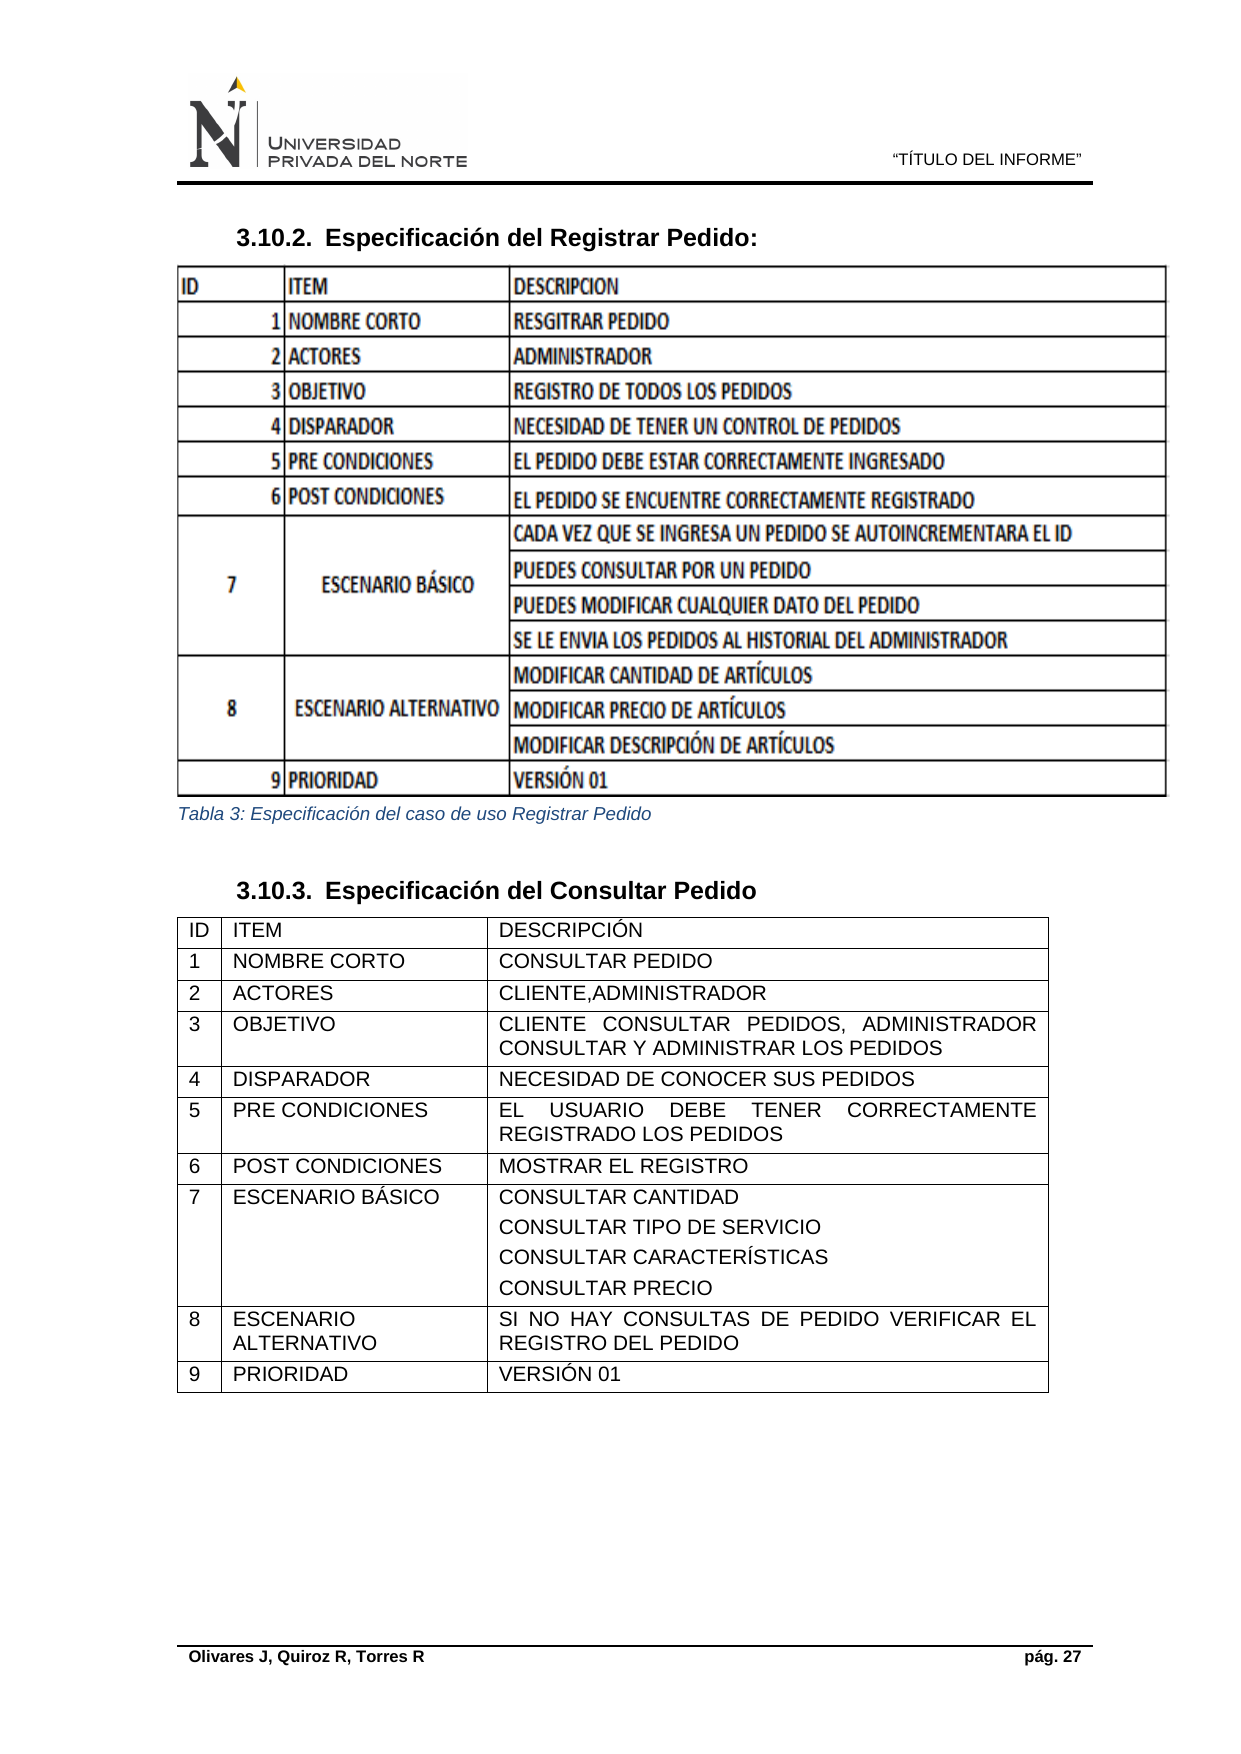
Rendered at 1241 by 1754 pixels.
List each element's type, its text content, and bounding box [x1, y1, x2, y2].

table_cell SI NO HAY CONSULTAS DE PEDIDO VERIFICAR EL REGISTRO DEL PEDIDO [488, 1307, 1048, 1361]
table_cell CLIENTE CONSULTAR PEDIDOS, ADMINISTRADOR CONSULTAR Y ADMINISTRAR LOS PEDIDOS [488, 1012, 1048, 1066]
table_cell 1 [178, 949, 221, 979]
table_cell 6 [178, 1154, 221, 1184]
table_cell CLIENTE,ADMINISTRADOR [488, 981, 1048, 1011]
table_cell NOMBRE CORTO [222, 949, 487, 979]
table_cell OBJETIVO [222, 1012, 487, 1066]
table_cell NECESIDAD DE CONOCER SUS PEDIDOS [488, 1067, 1048, 1097]
table_header ITEM [222, 918, 487, 948]
table_cell 4 [178, 1067, 221, 1097]
table_cell CONSULTAR PEDIDO [488, 949, 1048, 979]
table_header ID [178, 918, 221, 948]
table_cell 5 [178, 1098, 221, 1152]
table_header DESCRIPCIÓN [488, 918, 1048, 948]
table_cell ACTORES [222, 981, 487, 1011]
table_cell 2 [178, 981, 221, 1011]
subtitle Especificación del Consultar Pedido [236, 876, 1092, 904]
picture [188, 73, 469, 169]
table_cell CONSULTAR CANTIDAD CONSULTAR TIPO DE SERVICIO CONSULTAR CARACTERÍSTICAS CONSULTAR PRECIO [488, 1185, 1048, 1306]
subtitle Especificación del Registrar Pedido: [236, 223, 1092, 252]
table_cell 7 [178, 1185, 221, 1306]
table_cell VERSIÓN 01 [488, 1362, 1048, 1392]
table_cell EL USUARIO DEBE TENER CORRECTAMENTE REGISTRADO LOS PEDIDOS [488, 1098, 1048, 1152]
text Tabla 3: Especificación del caso de uso Registrar Pedido [177, 803, 1092, 825]
table_cell 8 [178, 1307, 221, 1361]
table_cell DISPARADOR [222, 1067, 487, 1097]
table_cell ESCENARIO ALTERNATIVO [222, 1307, 487, 1361]
table_cell 9 [178, 1362, 221, 1392]
table_cell MOSTRAR EL REGISTRO [488, 1154, 1048, 1184]
picture [177, 264, 1170, 797]
table_cell PRE CONDICIONES [222, 1098, 487, 1152]
table_cell PRIORIDAD [222, 1362, 487, 1392]
table_cell POST CONDICIONES [222, 1154, 487, 1184]
table_cell 3 [178, 1012, 221, 1066]
table_cell ESCENARIO BÁSICO [222, 1185, 487, 1306]
